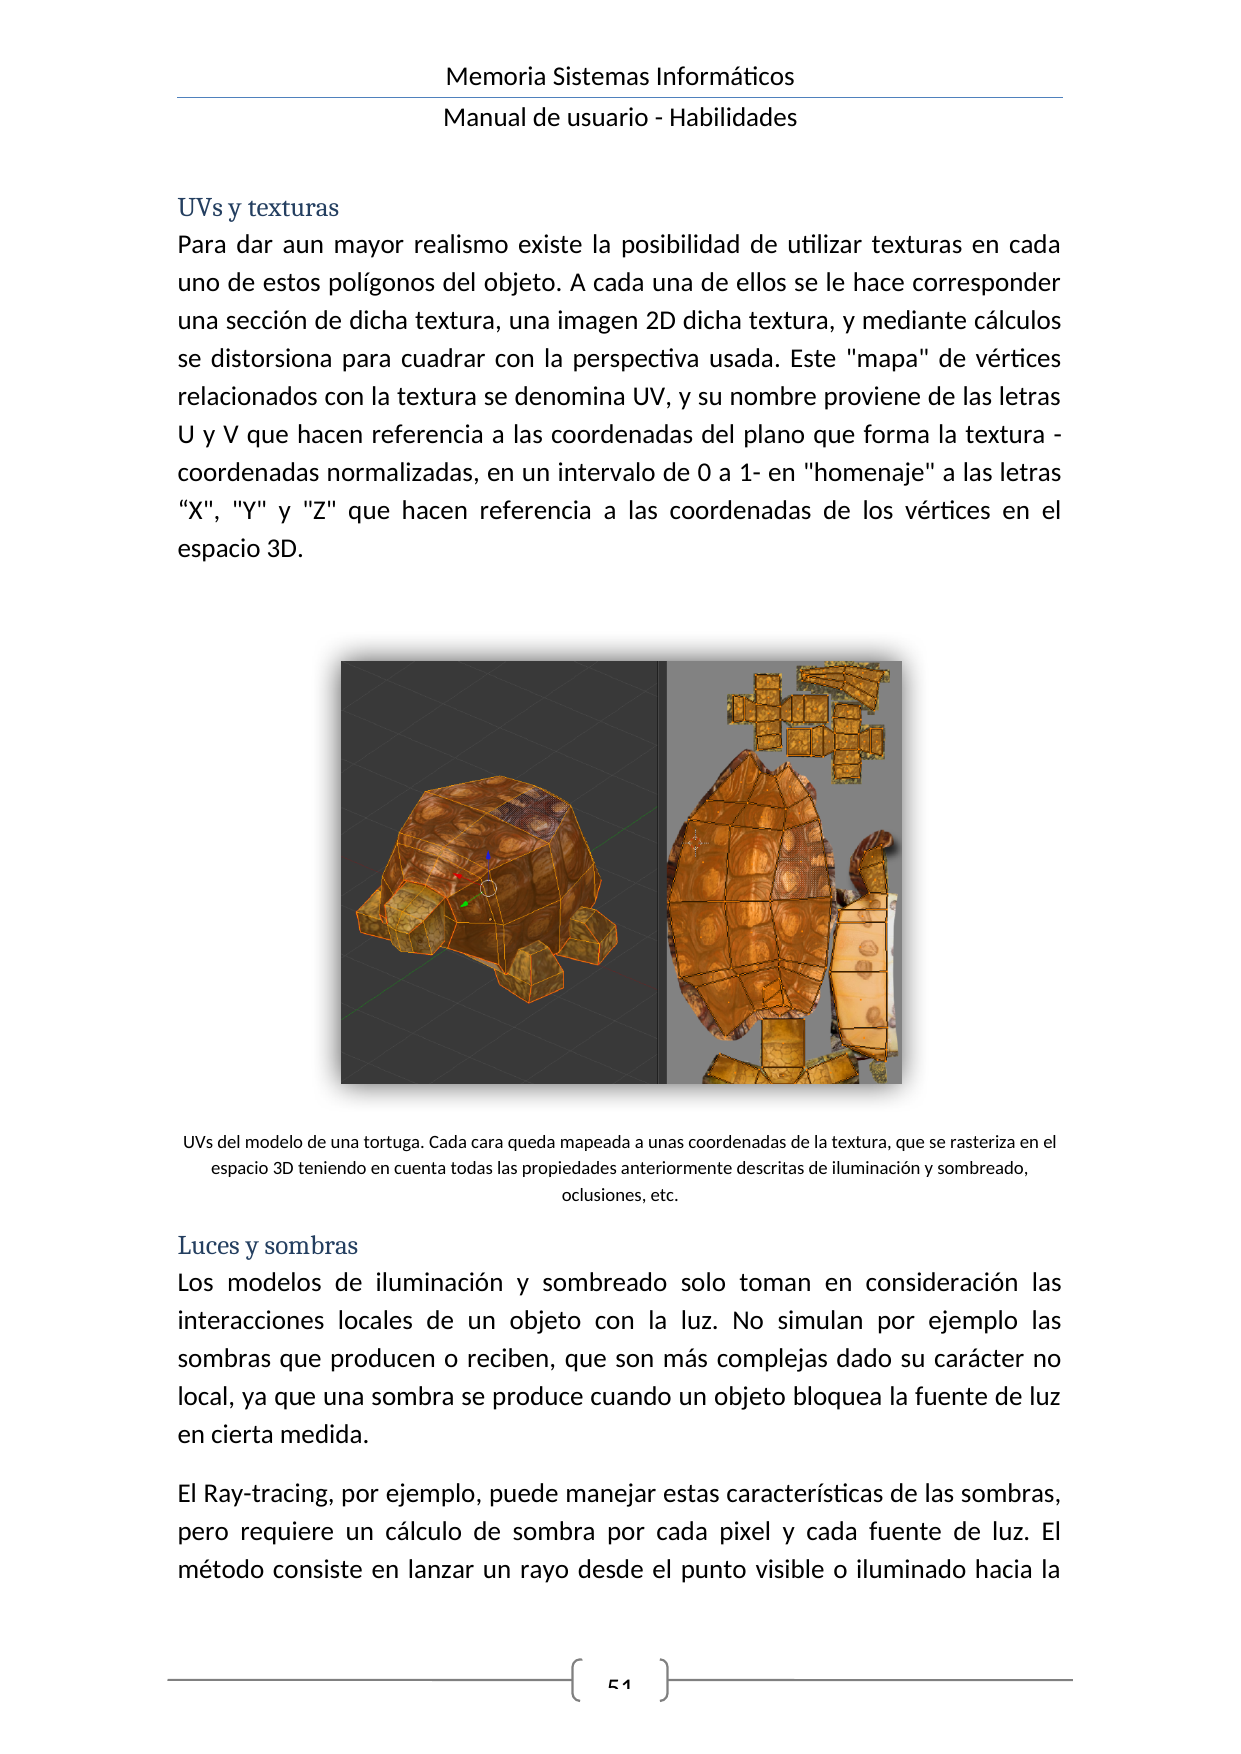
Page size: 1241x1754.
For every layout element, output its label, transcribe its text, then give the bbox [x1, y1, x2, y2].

subtitle Luces y sombras [177, 1230, 1063, 1261]
text Los modelos de iluminación y sombreado solo toman en consideración las interacciones locales de un objeto con la luz. No simulan por ejemplo las sombras que producen o reciben, que son más complejas dado su carácter no local, ya que una sombra se produce cuando un objeto bloquea la fuente de luz en cierta medida. [177, 1266, 1063, 1450]
picture [341, 661, 902, 1084]
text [177, 1476, 1063, 1585]
text Para dar aun mayor realismo existe la posibilidad de utilizar texturas en cada uno de estos polígonos del objeto. A cada una de ellos se le hace corresponder una sección de dicha textura, una imagen 2D dicha textura, y mediante cálculos se distorsiona para cuadrar con la perspectiva usada. Este "mapa" de vértices relacionados con la textura se denomina UV, y su nombre proviene de las letras U y V que hacen referencia a las coordenadas del plano que forma la textura -coordenadas normalizadas, en un intervalo de 0 a 1- en "homenaje" a las letras “X", "Y" y "Z" que hacen referencia a las coordenadas de los vértices en el espacio 3D. [177, 228, 1063, 564]
subtitle UVs y texturas [177, 192, 1063, 223]
text UVs del modelo de una tortuga. Cada cara queda mapeada a unas coordenadas de la textura, que se rasteriza en el espacio 3D teniendo en cuenta todas las propiedades anteriormente descritas de iluminación y sombreado, oclusiones, etc. [177, 1130, 1063, 1206]
